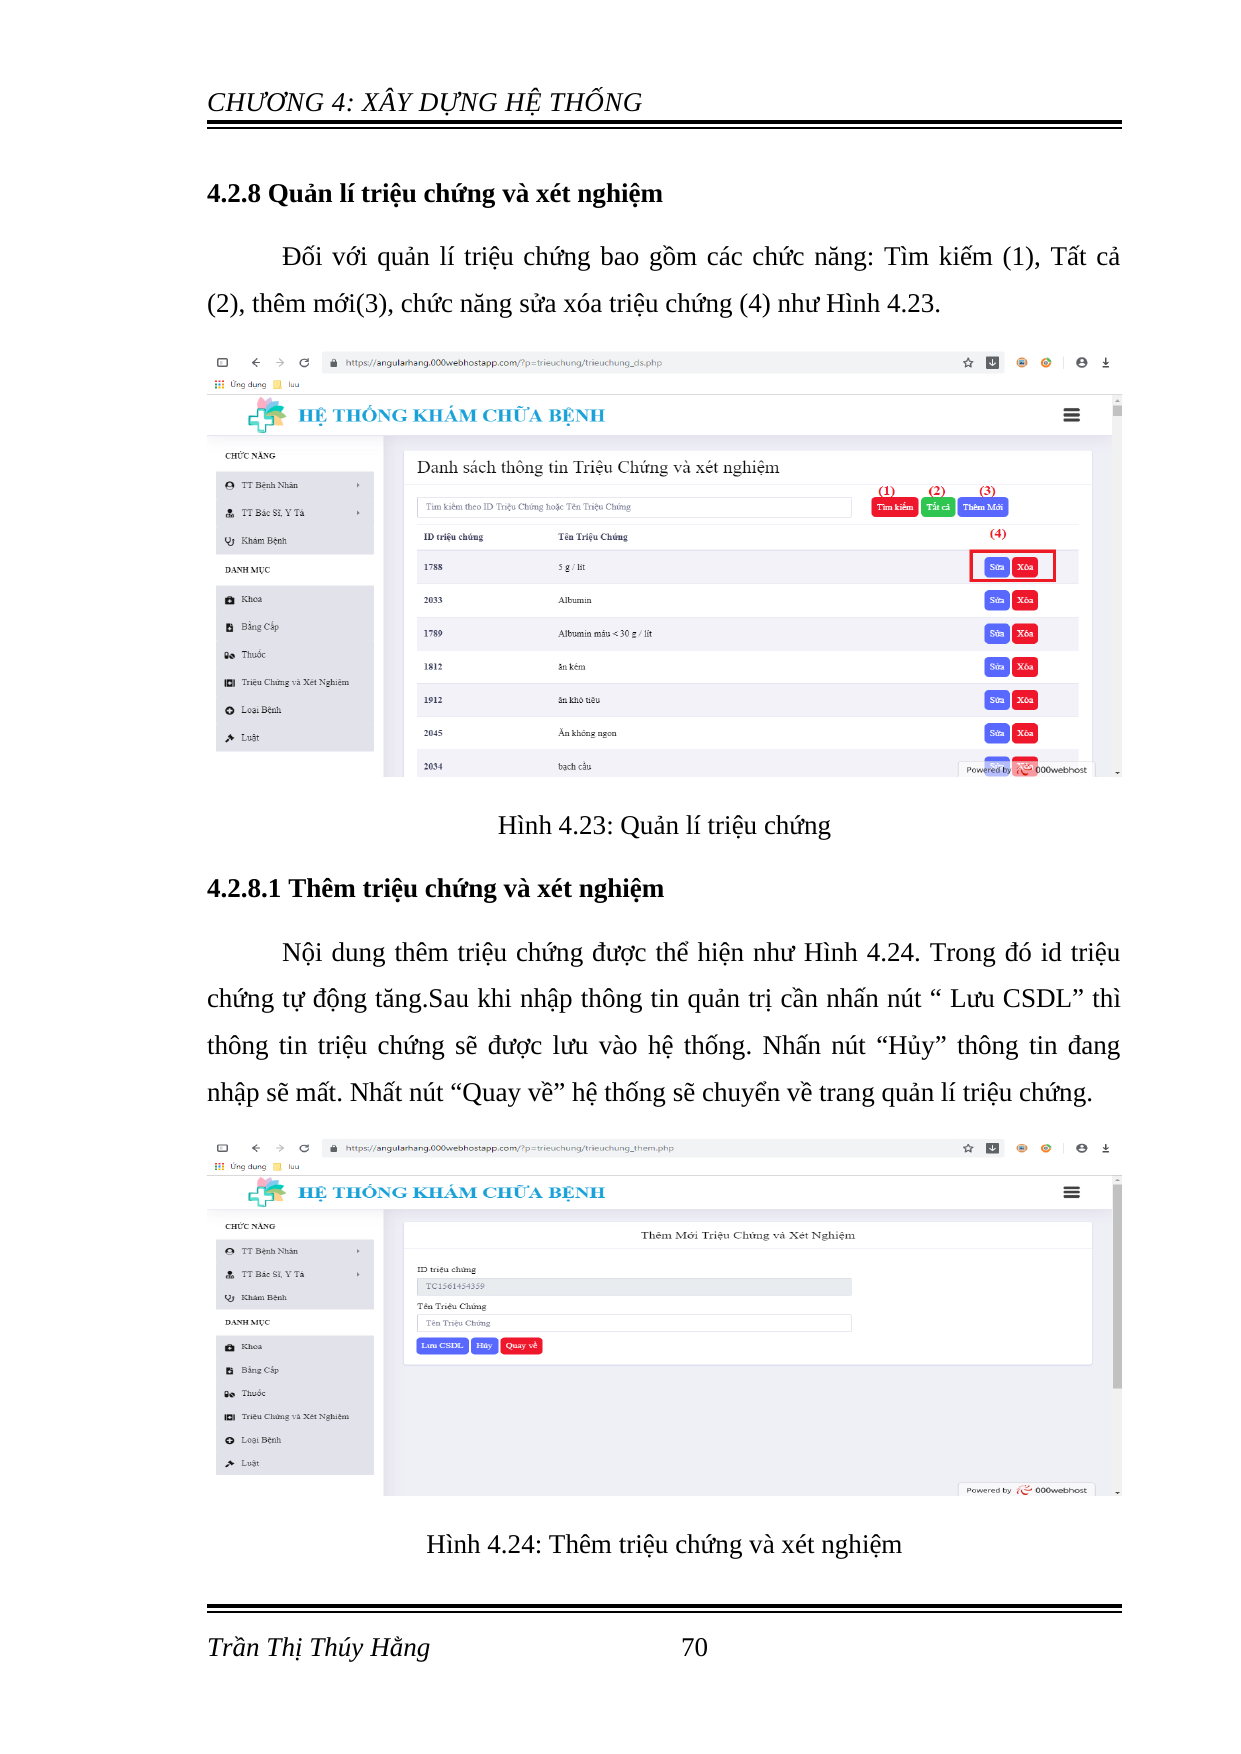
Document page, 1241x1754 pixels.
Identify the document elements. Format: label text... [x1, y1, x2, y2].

text Nội dung thêm triệu chứng được thể hiện như Hình 4.24. Trong đó id triệu chứng tự động tăng.Sau khi nhập thông tin quản trị cần nhấn nút “ Lưu CSDL” thì thông tin triệu chứng sẽ được lưu vào hệ thống. Nhấn nút “Hủy” thông tin đang nhập sẽ mất. Nhất nút “Quay về” hệ thống sẽ chuyển về trang quản lí triệu chứng. [207, 936, 1122, 1107]
text 4.2.8.1 Thêm triệu chứng và xét nghiệm [207, 873, 1122, 904]
text 4.2.8 Quản lí triệu chứng và xét nghiệm [207, 177, 1122, 208]
text Hình 4.23: Quản lí triệu chứng [207, 809, 1122, 840]
picture [206, 350, 1123, 777]
picture [206, 1139, 1123, 1496]
text Hình 4.24: Thêm triệu chứng và xét nghiệm [207, 1528, 1122, 1559]
text Đối với quản lí triệu chứng bao gồm các chức năng: Tìm kiếm (1), Tất cả (2), thêm mới(3), chức năng sửa xóa triệu chứng (4) như Hình 4.23. [207, 241, 1122, 318]
